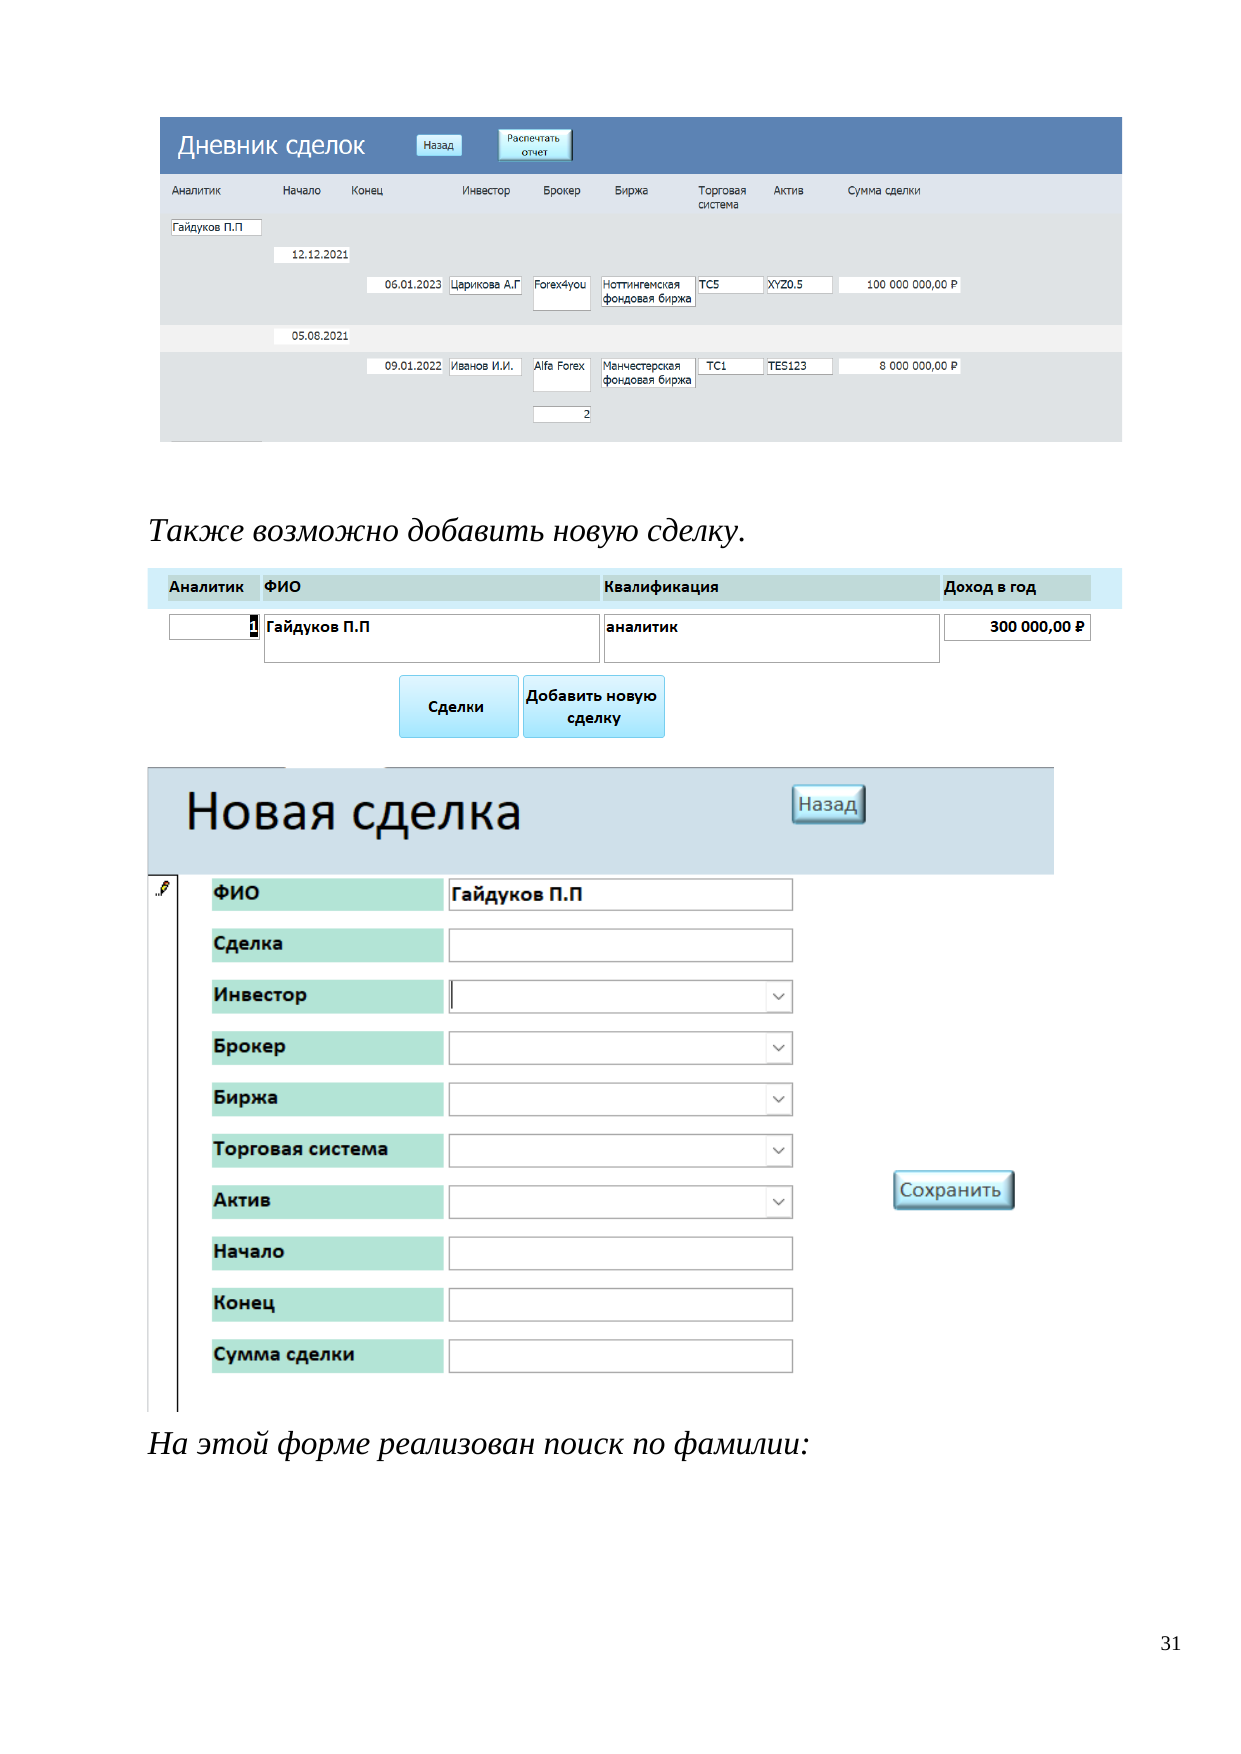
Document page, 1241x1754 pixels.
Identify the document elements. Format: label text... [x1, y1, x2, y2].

picture [147, 99, 1123, 442]
list На этой форме реализован поиск по фамилии: [148, 1423, 1181, 1462]
list Также возможно добавить новую сделку. [148, 511, 1181, 549]
picture [147, 767, 1054, 1412]
picture [147, 568, 1123, 756]
